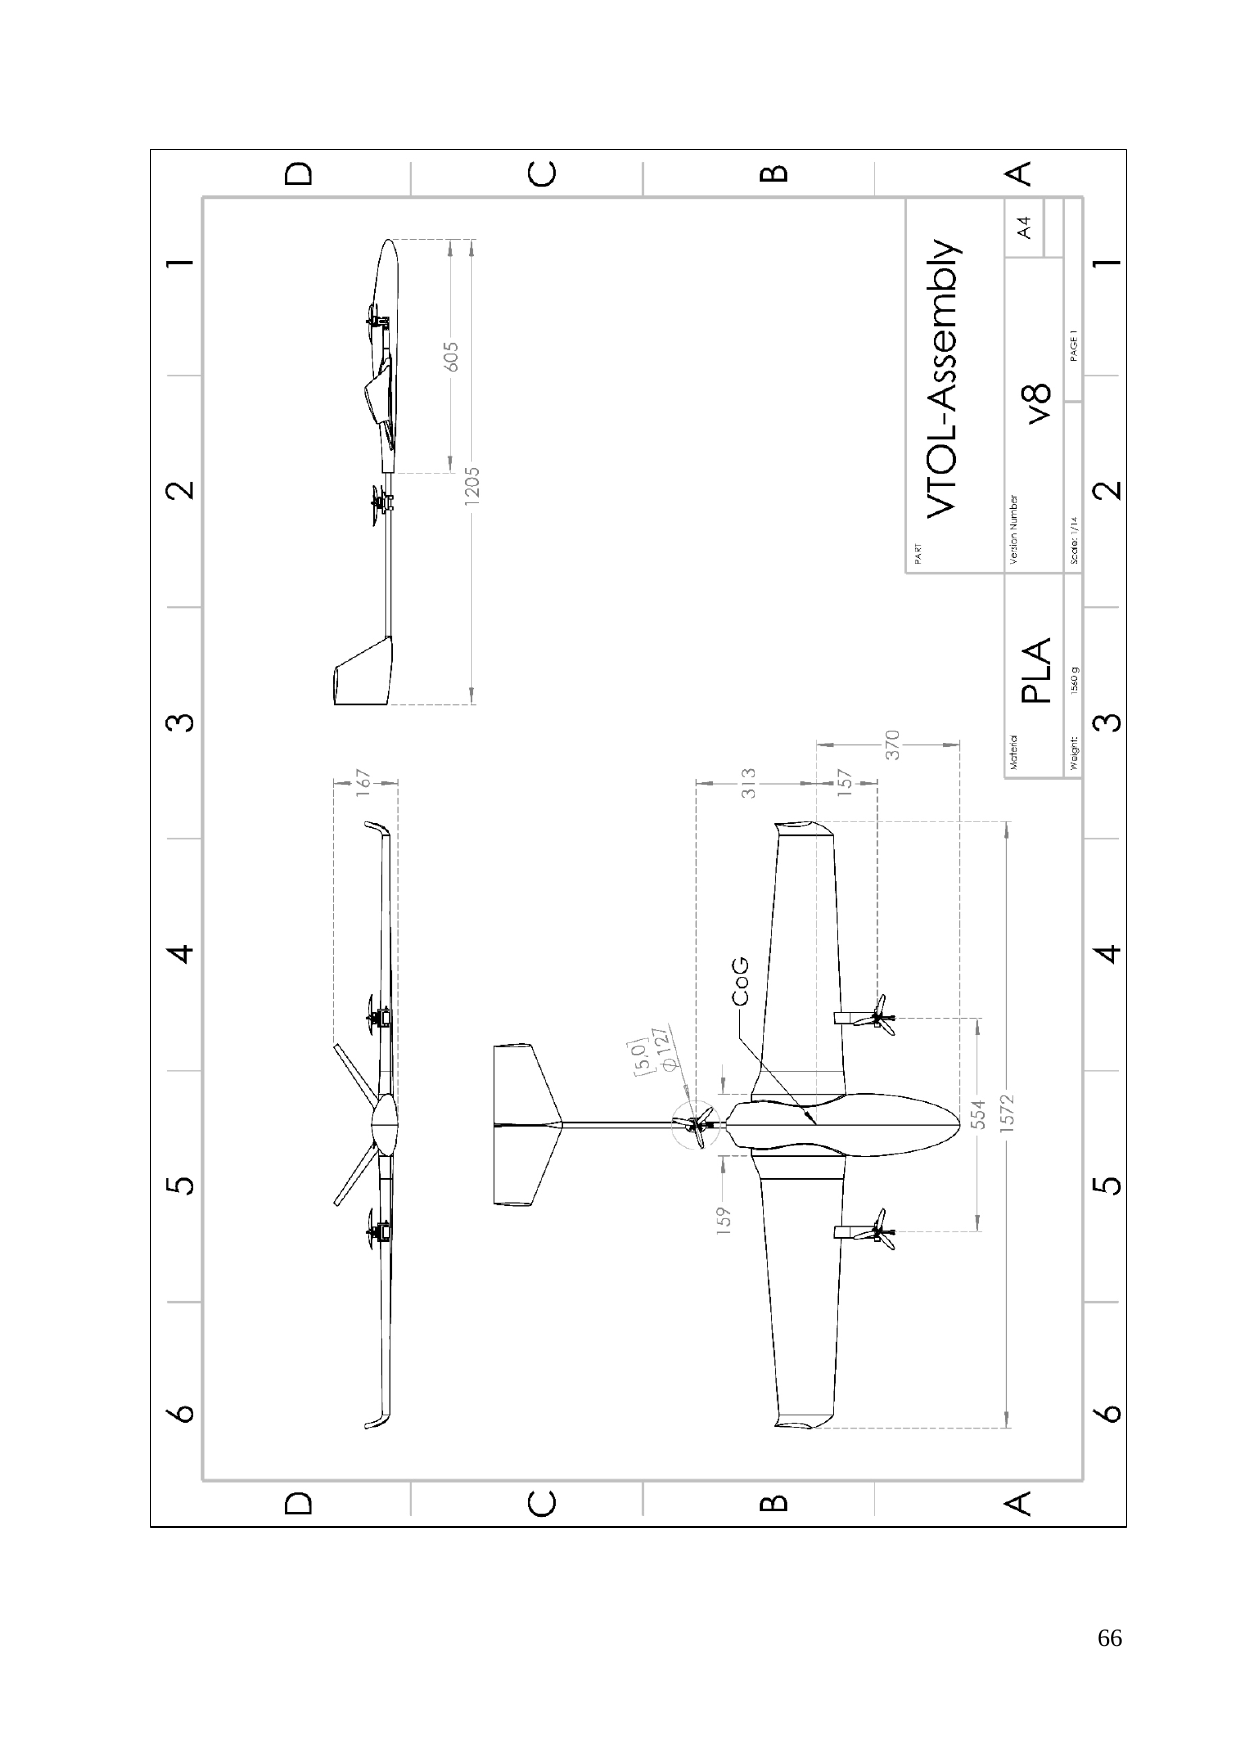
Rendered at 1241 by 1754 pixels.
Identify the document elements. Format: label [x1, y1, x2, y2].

picture [151, 152, 1126, 1524]
